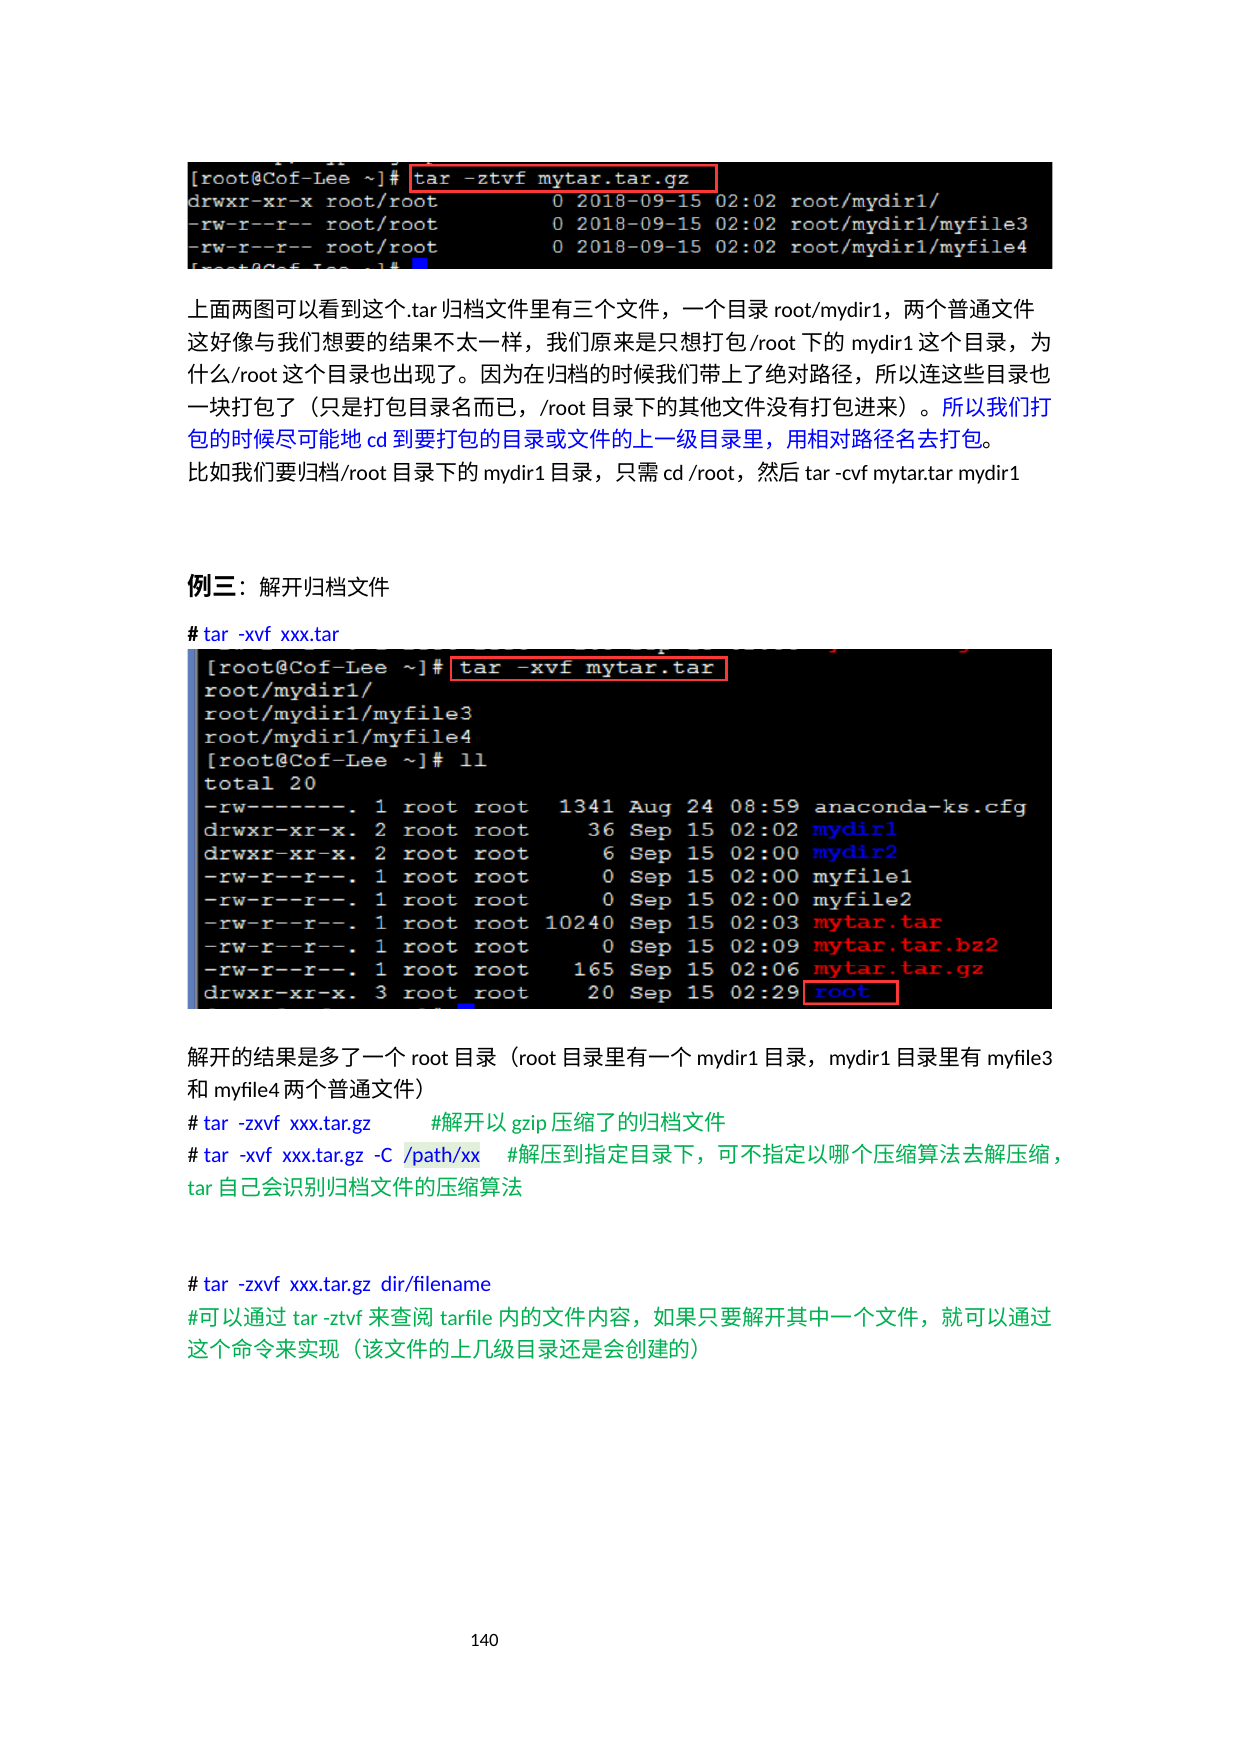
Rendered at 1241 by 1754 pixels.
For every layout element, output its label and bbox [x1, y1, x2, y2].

picture [187, 649, 1052, 1009]
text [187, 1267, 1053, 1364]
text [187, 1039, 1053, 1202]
picture [187, 162, 1053, 269]
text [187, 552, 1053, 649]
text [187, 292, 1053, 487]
